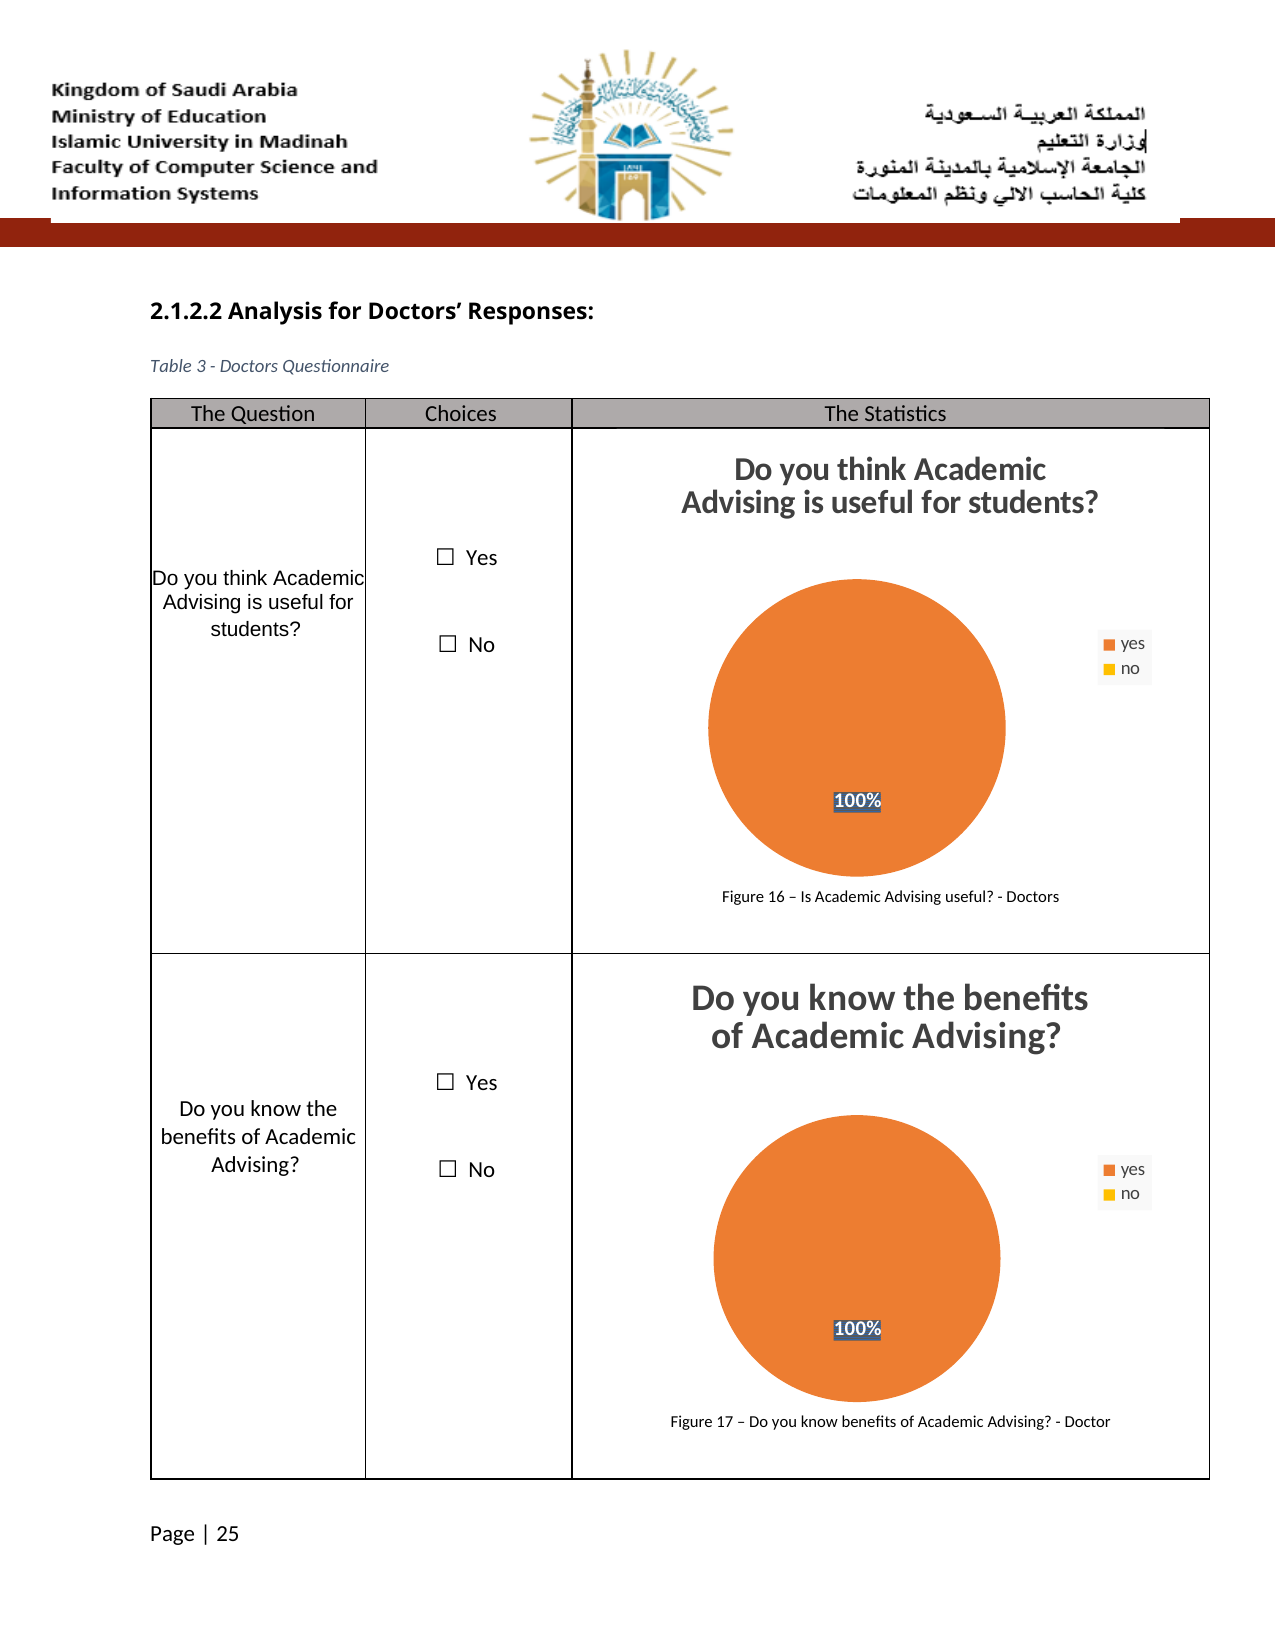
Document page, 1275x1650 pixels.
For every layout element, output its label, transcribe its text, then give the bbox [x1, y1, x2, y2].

subtitle 2.1.2.2 Analysis for Doctors’ Responses: [150, 295, 1116, 326]
picture [48, 47, 1179, 222]
text Table 3 - Doctors Questionnaire [150, 354, 1116, 377]
table_header Choices [366, 399, 571, 427]
table_header The Question [152, 399, 365, 427]
table_cell Yes No [366, 954, 571, 1478]
table_header The Statistics [573, 399, 1209, 427]
table_cell Do you know the benefits of Academic Advising? [152, 954, 365, 1478]
table_cell Figure 17 – Do you know benefits of Academic Advising? - Doctor [573, 954, 1209, 1478]
table_cell Figure 16 – Is Academic Advising useful? - Doctors [573, 429, 1209, 952]
table_cell Do you think Academic Advising is useful for students? [152, 429, 365, 952]
table_cell Yes No [366, 429, 571, 952]
